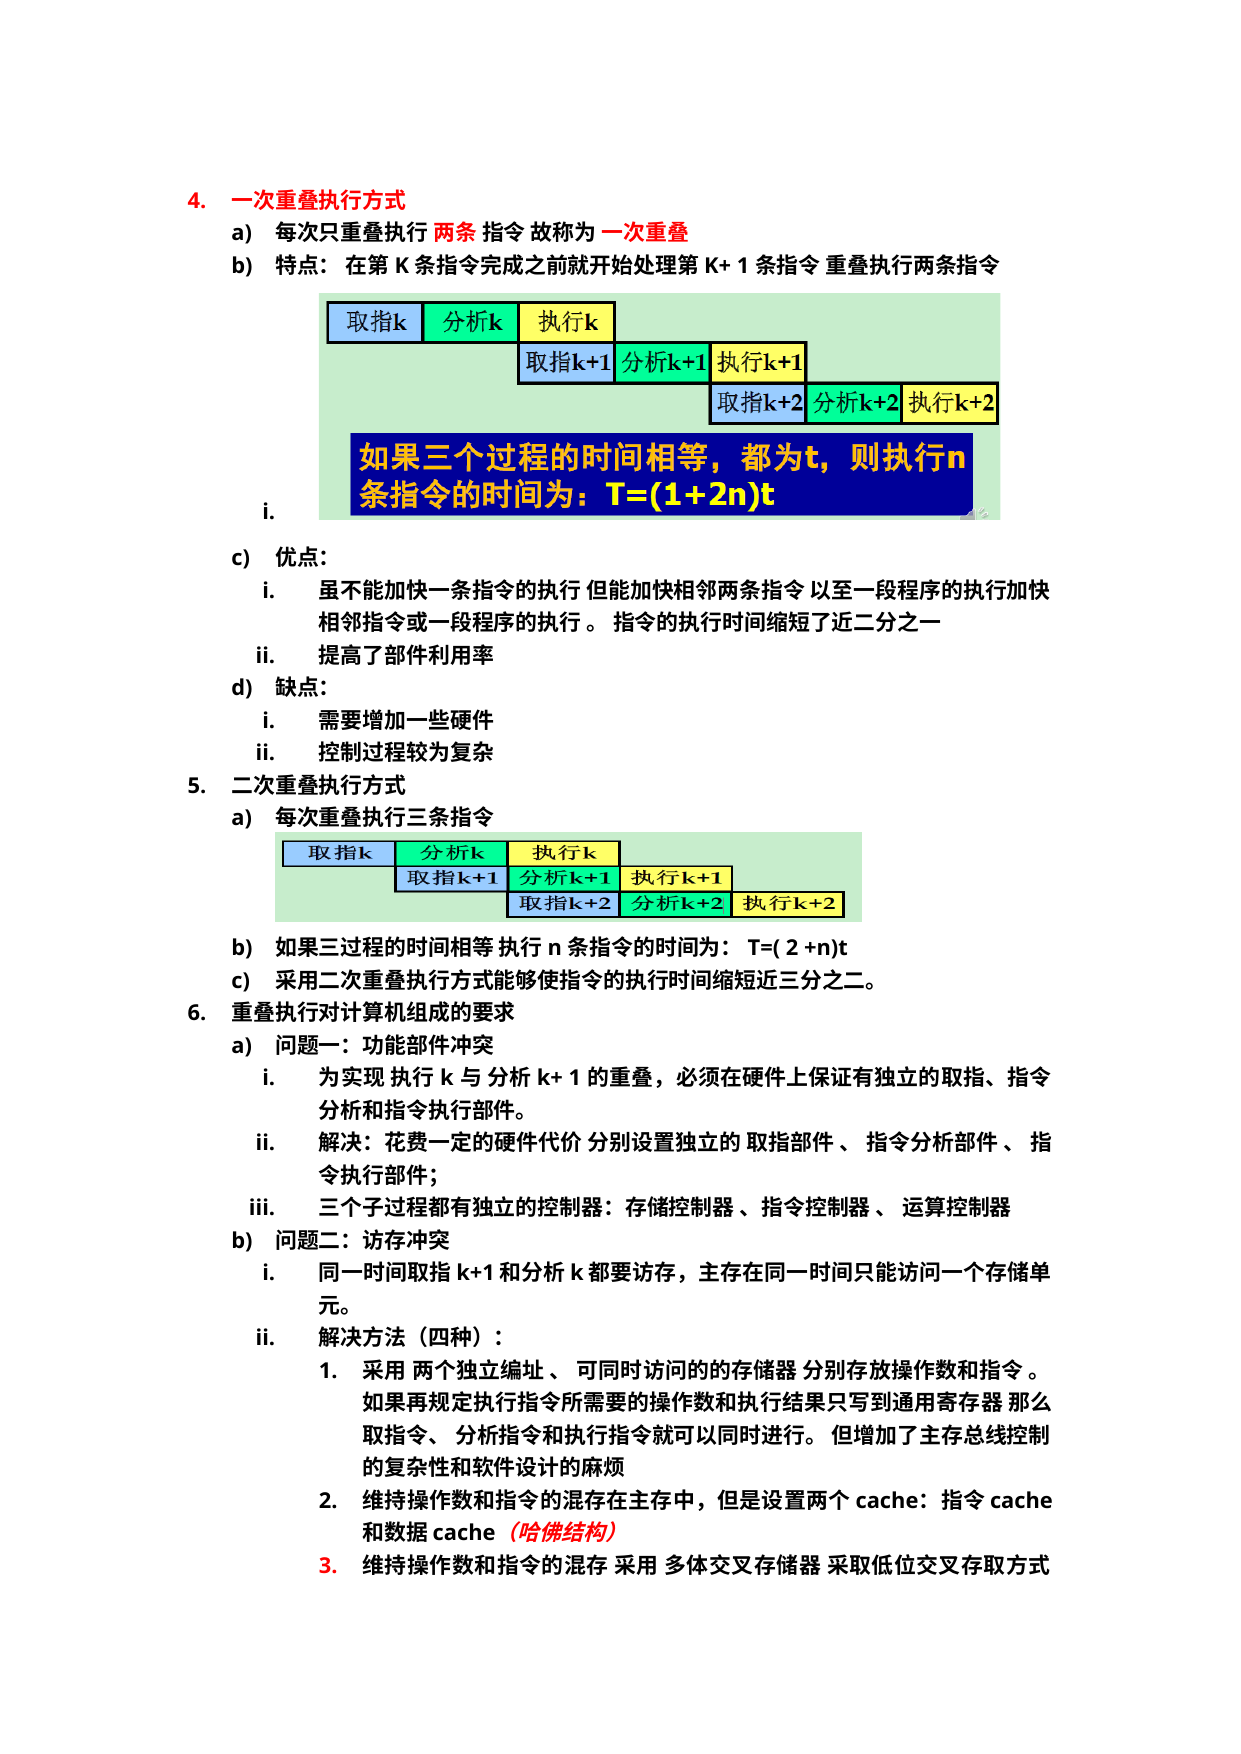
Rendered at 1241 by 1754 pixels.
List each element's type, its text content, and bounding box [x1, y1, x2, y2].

list 如果三过程的时间相等 执行 n 条指令的时间为： T=( 2 +n)t [231, 930, 1053, 962]
list 缺点： [231, 670, 1053, 702]
list 为实现 执行 k 与 分析 k+ 1 的重叠，必须在硬件上保证有独立的取指、指令分析和指令执行部件。 [275, 1060, 1053, 1125]
list 解决：花费一定的硬件代价 分别设置独立的 取指部件 、 指令分析部件 、 指令执行部件； [275, 1125, 1053, 1190]
list 问题一：功能部件冲突 [231, 1027, 1053, 1060]
list 特点： 在第 K 条指令完成之前就开始处理第 K+ 1 条指令 重叠执行两条指令 [231, 247, 1053, 280]
list 采用 两个独立编址 、 可同时访问的的存储器 分别存放操作数和指令 。 如果再规定执行指令所需要的操作数和执行结果只写到通用寄存器 那么 取指令、 分析指令和执行指令就可以同时进行。 但增加了主存总线控制的复杂性和软件设计的麻烦 [319, 1352, 1053, 1482]
list 一次重叠执行方式 [187, 182, 1053, 215]
list 三个子过程都有独立的控制器：存储控制器 、指令控制器 、 运算控制器 [275, 1190, 1053, 1222]
picture [275, 832, 862, 922]
list 优点： [231, 540, 1053, 572]
list 二次重叠执行方式 [187, 767, 1053, 800]
list 提高了部件利用率 [275, 637, 1053, 670]
list 每次只重叠执行 两条 指令 故称为 一次重叠 [231, 215, 1053, 247]
list 重叠执行对计算机组成的要求 [187, 995, 1053, 1027]
list 虽不能加快一条指令的执行 但能加快相邻两条指令 以至一段程序的执行加快相邻指令或一段程序的执行 。 指令的执行时间缩短了近二分之一 [275, 572, 1053, 637]
list 维持操作数和指令的混存在主存中，但是设置两个cache：指令cache和数据cache（哈佛结构） [319, 1482, 1053, 1547]
list 问题二：访存冲突 [231, 1222, 1053, 1255]
list 每次重叠执行三条指令 [231, 800, 1053, 832]
list 同一时间取指k+1和分析k都要访存，主存在同一时间只能访问一个存储单元。 [275, 1255, 1053, 1320]
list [319, 1547, 1053, 1580]
list 采用二次重叠执行方式能够使指令的执行时间缩短近三分之二。 [231, 962, 1053, 995]
list 需要增加一些硬件 [275, 702, 1053, 735]
list 解决方法（四种）： [275, 1320, 1053, 1352]
list 控制过程较为复杂 [275, 735, 1053, 767]
picture [318, 293, 1001, 520]
